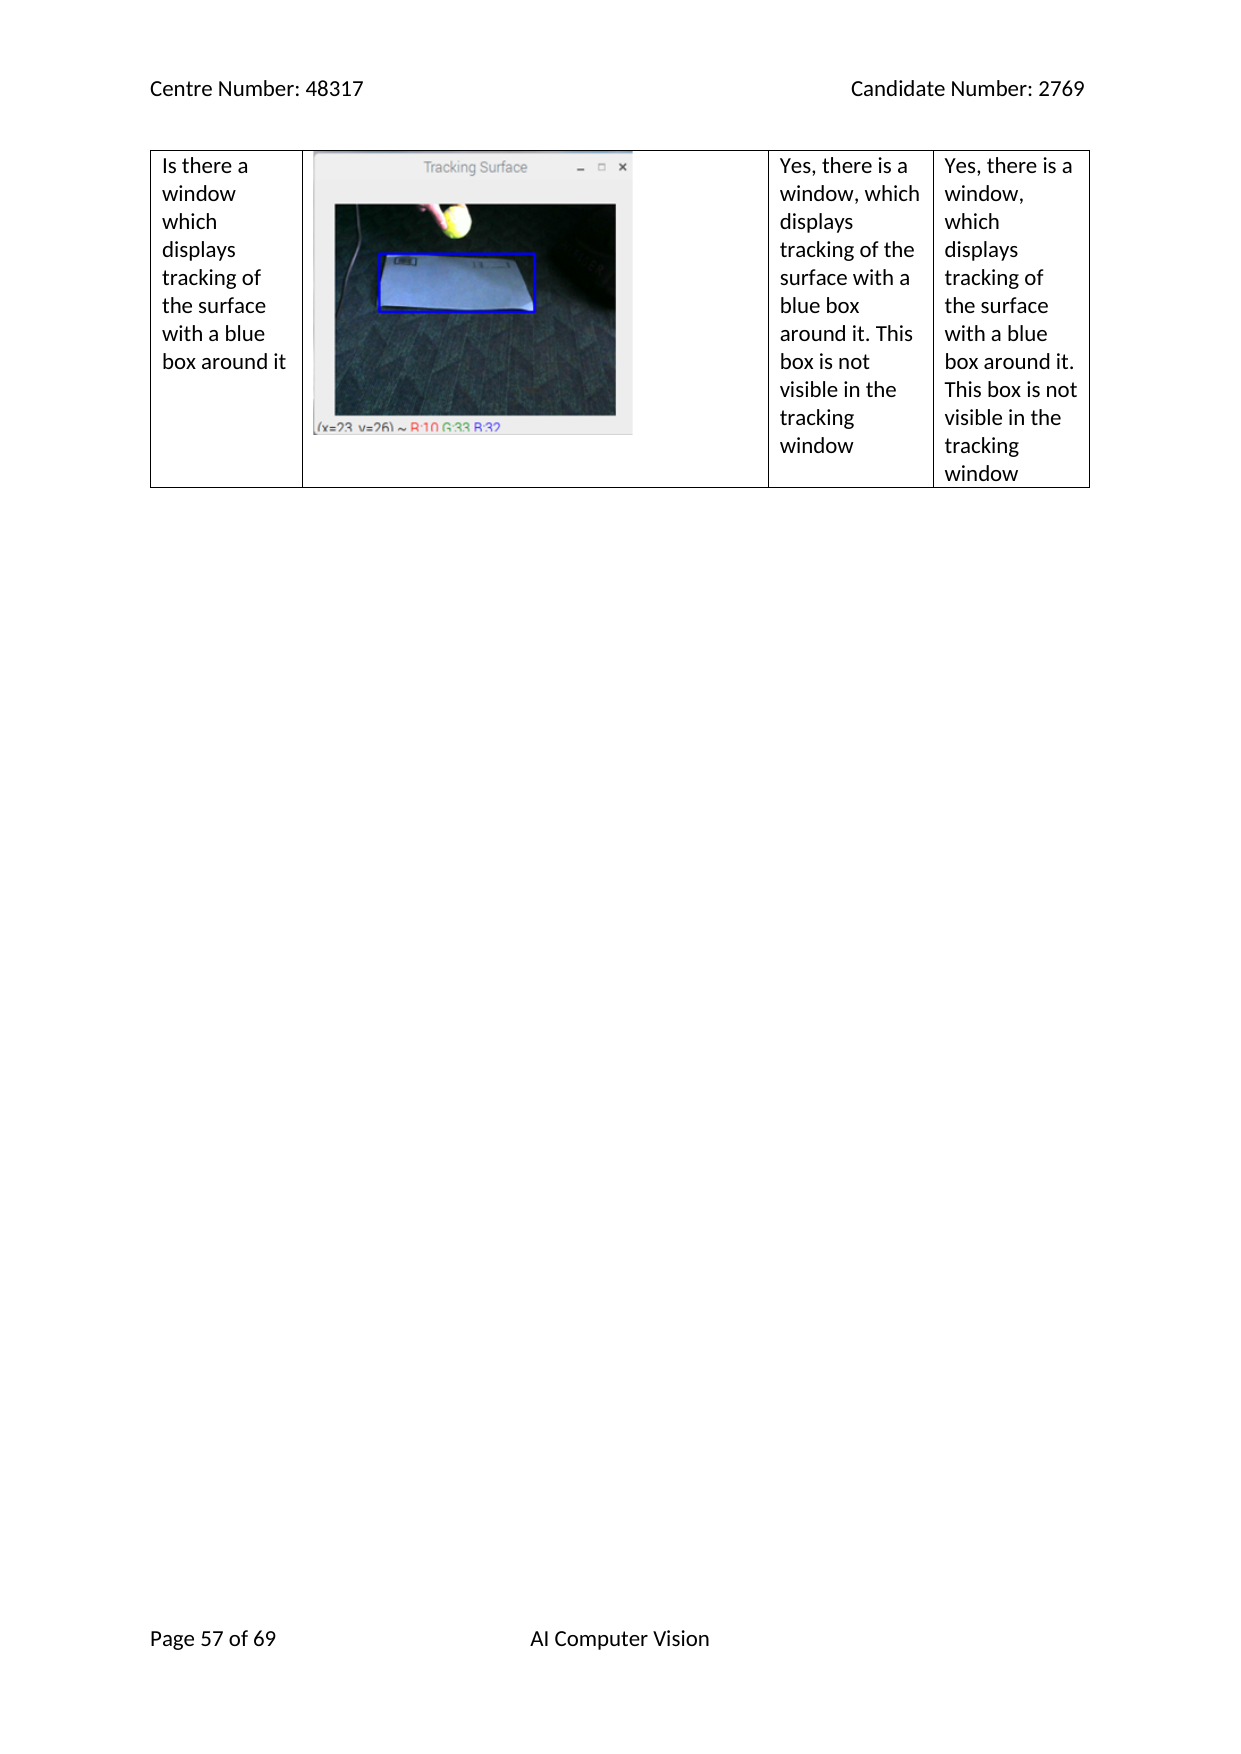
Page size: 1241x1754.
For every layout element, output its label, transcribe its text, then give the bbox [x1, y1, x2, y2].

table_cell Yes, there is a window, which displays tracking of the surface with a blue box around it. This box is not visible in the tracking window [934, 151, 1089, 487]
table_cell [303, 151, 768, 487]
table_cell Yes, there is a window, which displays tracking of the surface with a blue box around it. This box is not visible in the tracking window [769, 151, 933, 487]
table_cell Is there a window which displays tracking of the surface with a blue box around it [151, 151, 302, 487]
